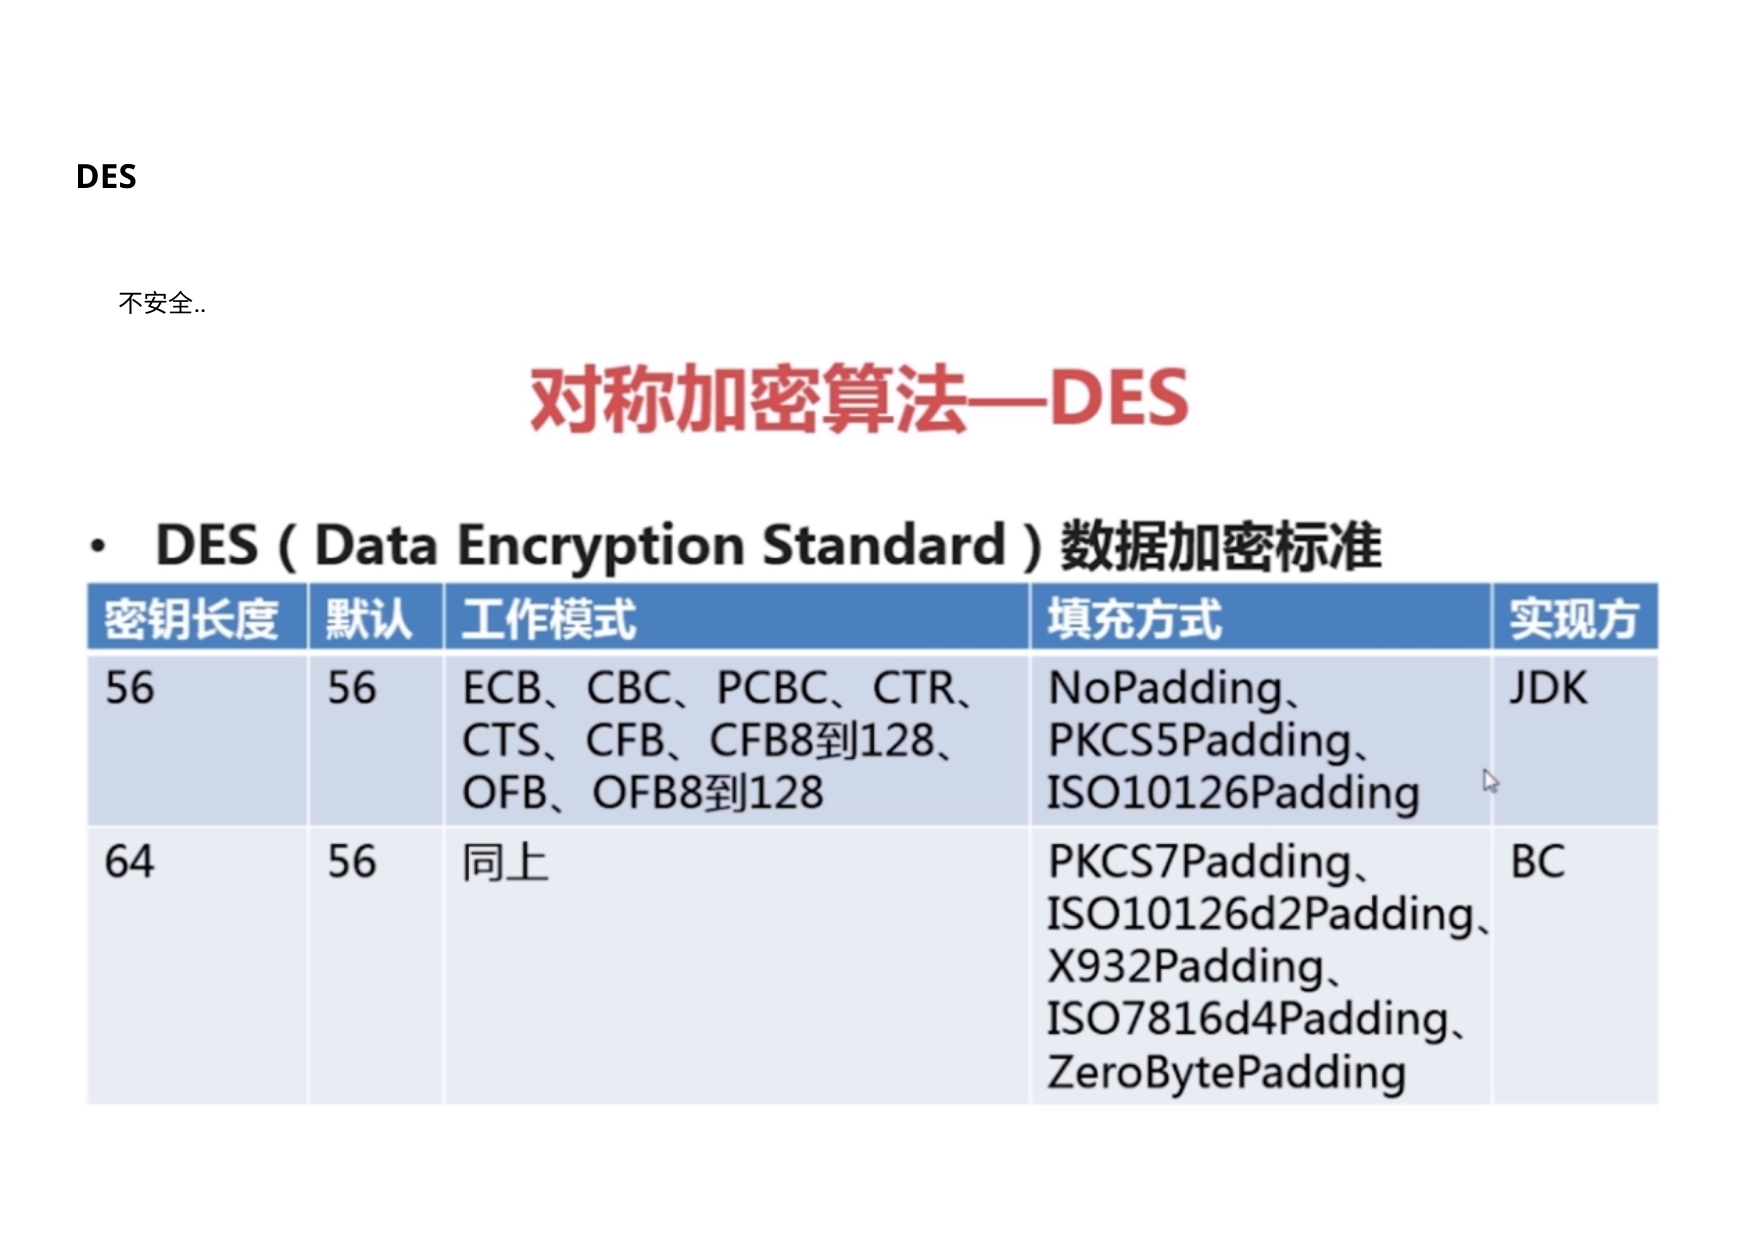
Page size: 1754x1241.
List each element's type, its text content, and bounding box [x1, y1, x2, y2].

subtitle DES [75, 143, 1679, 208]
text 不安全.. [75, 269, 1679, 333]
picture [75, 333, 1679, 1133]
